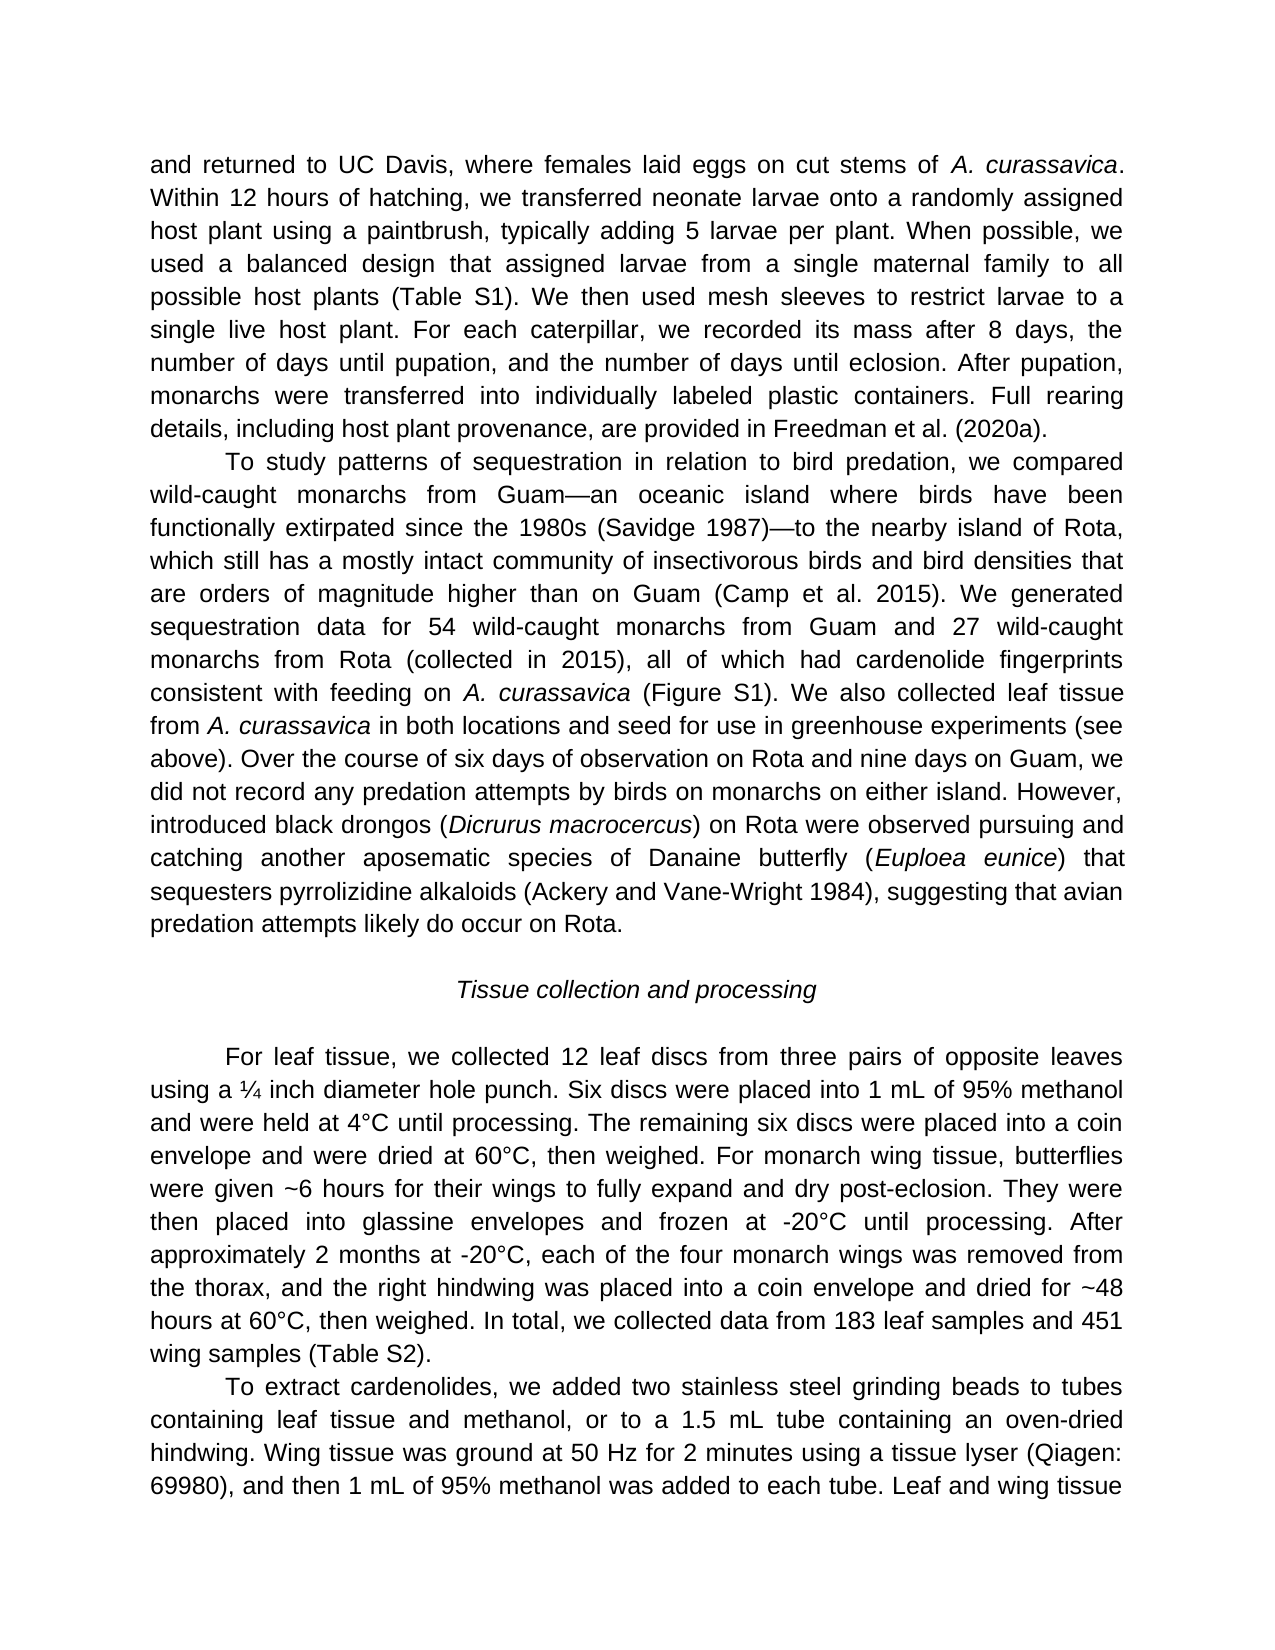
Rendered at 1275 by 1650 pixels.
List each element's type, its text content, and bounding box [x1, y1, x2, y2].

text Tissue collection and processing [150, 976, 1125, 1004]
text To study patterns of sequestration in relation to bird predation, we compared wild-caught monarchs from Guam—an oceanic island where birds have been functionally extirpated since the 1980s (Savidge 1987)—to the nearby island of Rota, which still has a mostly intact community of insectivorous birds and bird densities that are orders of magnitude higher than on Guam (Camp et al. 2015). We generated sequestration data for 54 wild-caught monarchs from Guam and 27 wild-caught monarchs from Rota (collected in 2015), all of which had cardenolide fingerprints consistent with feeding on A. curassavica (Figure S1). We also collected leaf tissue from A. curassavica in both locations and seed for use in greenhouse experiments (see above). Over the course of six days of observation on Rota and nine days on Guam, we did not record any predation attempts by birds on monarchs on either island. However, introduced black drongos (Dicrurus macrocercus) on Rota were observed pursuing and catching another aposematic species of Danaine butterfly (Euploea eunice) that sequesters pyrrolizidine alkaloids (Ackery and Vane-Wright 1984), suggesting that avian predation attempts likely do occur on Rota. [150, 447, 1125, 938]
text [150, 1372, 1125, 1499]
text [150, 150, 1125, 443]
text For leaf tissue, we collected 12 leaf discs from three pairs of opposite leaves using a ¼ inch diameter hole punch. Six discs were placed into 1 mL of 95% methanol and were held at 4°C until processing. The remaining six discs were placed into a coin envelope and were dried at 60°C, then weighed. For monarch wing tissue, butterflies were given ~6 hours for their wings to fully expand and dry post-eclosion. They were then placed into glassine envelopes and frozen at -20°C until processing. After approximately 2 months at -20°C, each of the four monarch wings was removed from the thorax, and the right hindwing was placed into a coin envelope and dried for ~48 hours at 60°C, then weighed. In total, we collected data from 183 leaf samples and 451 wing samples (Table S2). [150, 1042, 1125, 1367]
